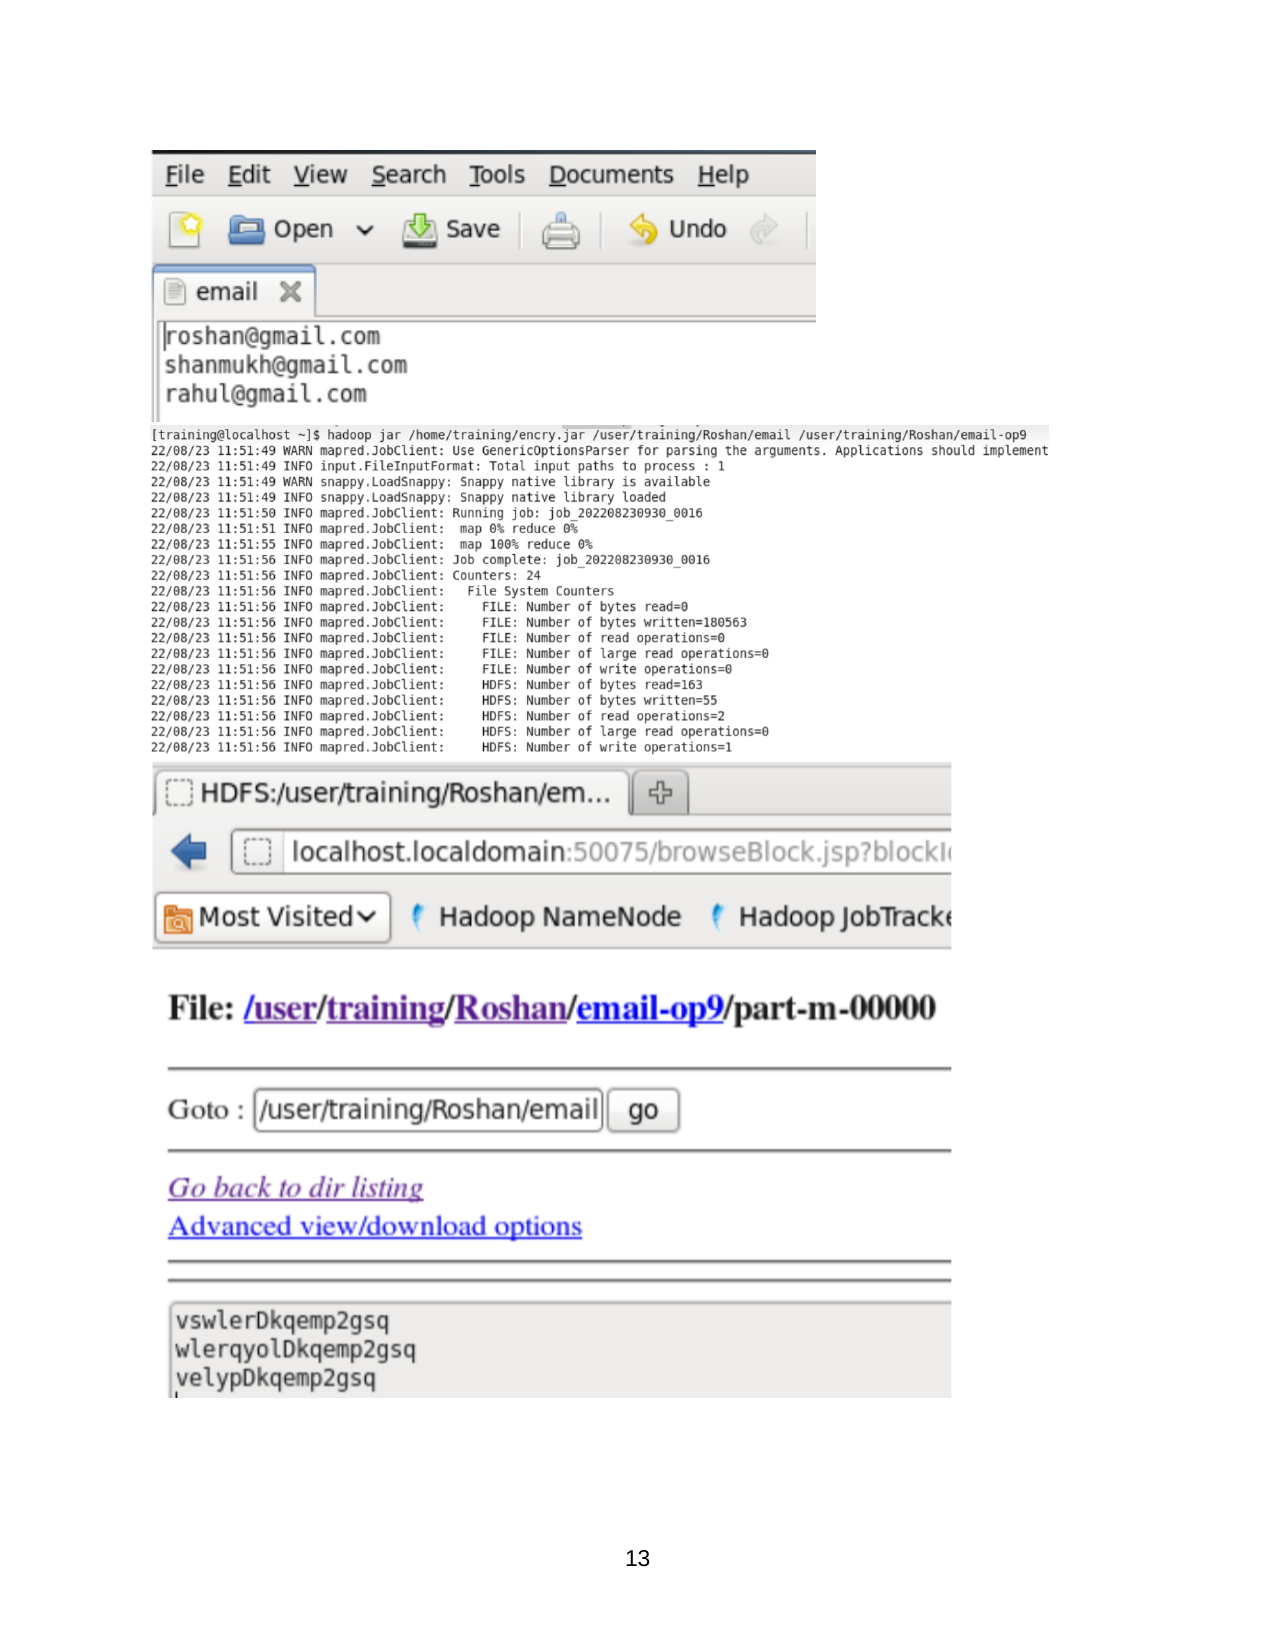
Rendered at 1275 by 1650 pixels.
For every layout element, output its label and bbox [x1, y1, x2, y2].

picture [150, 150, 816, 422]
picture [150, 425, 1050, 756]
picture [150, 759, 952, 1398]
